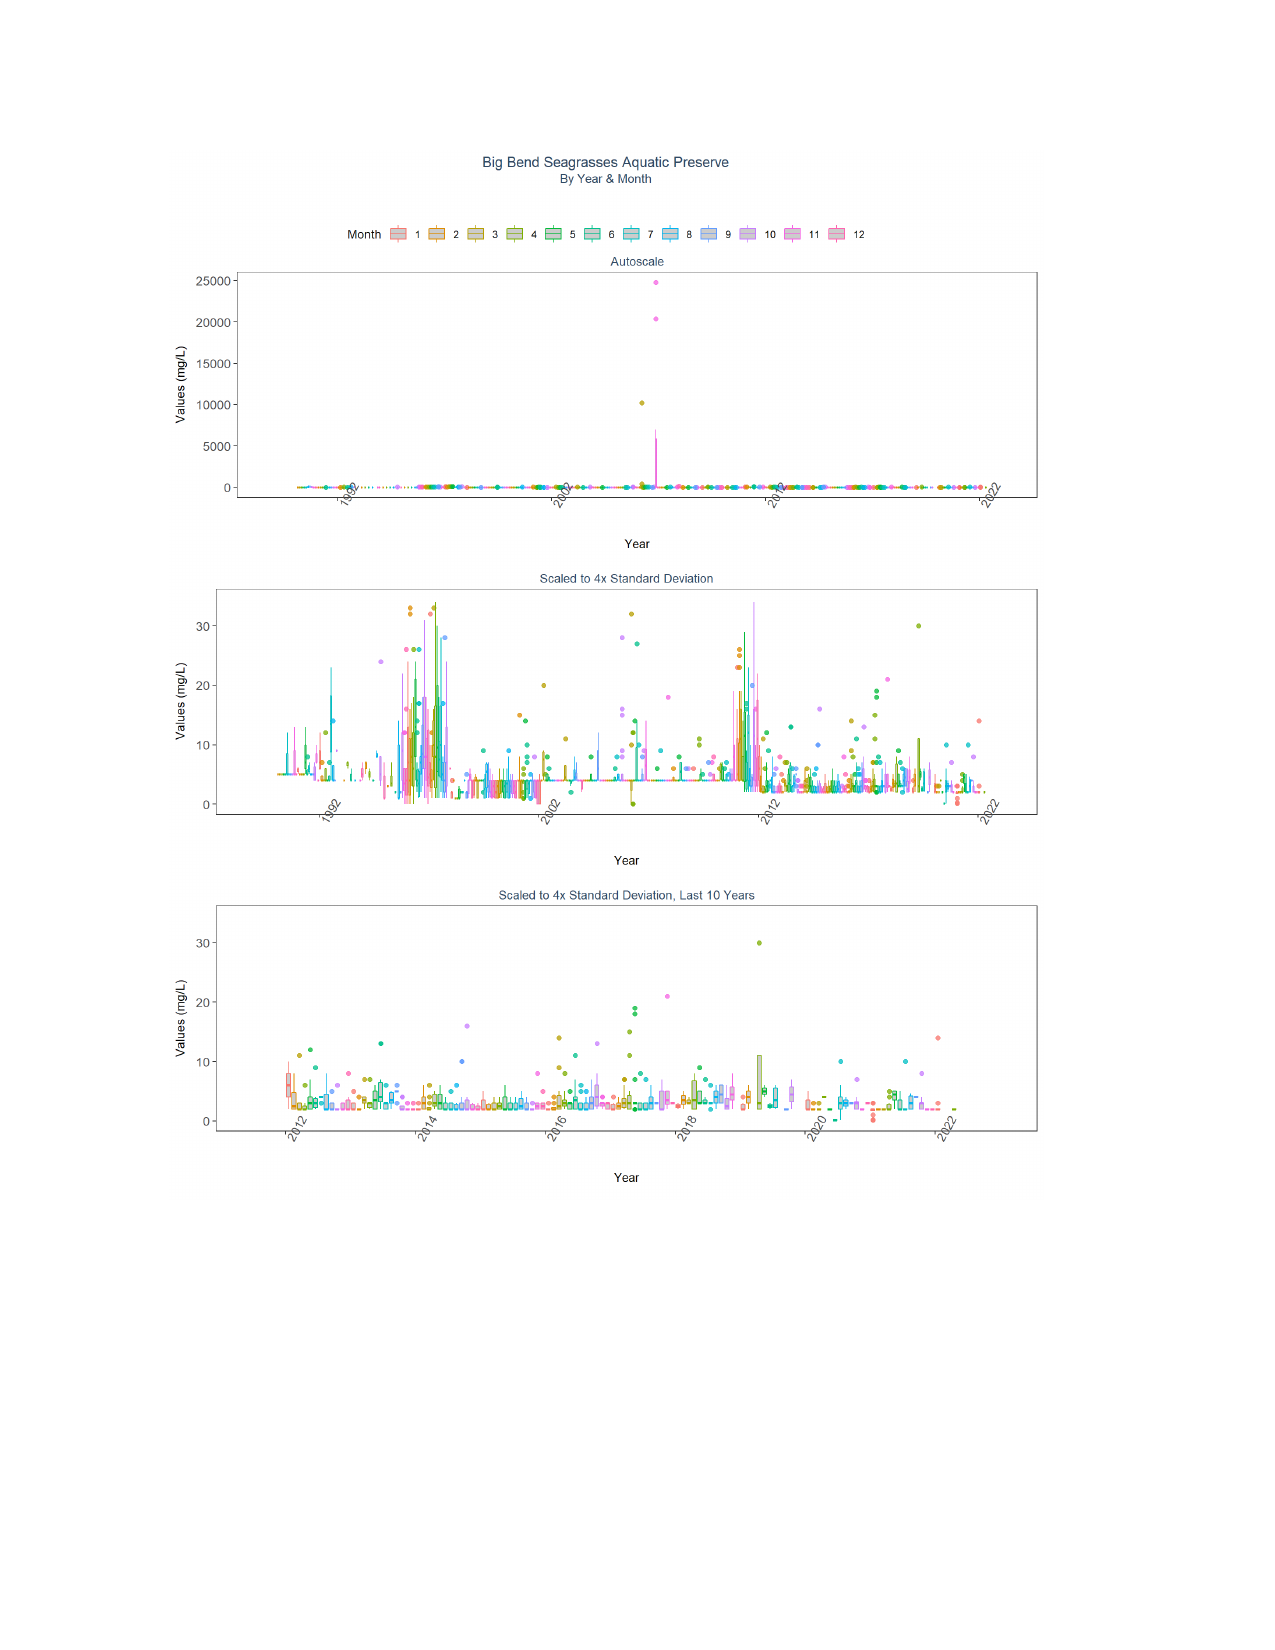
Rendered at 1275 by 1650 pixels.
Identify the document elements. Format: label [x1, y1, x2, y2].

picture [168, 150, 1044, 1200]
